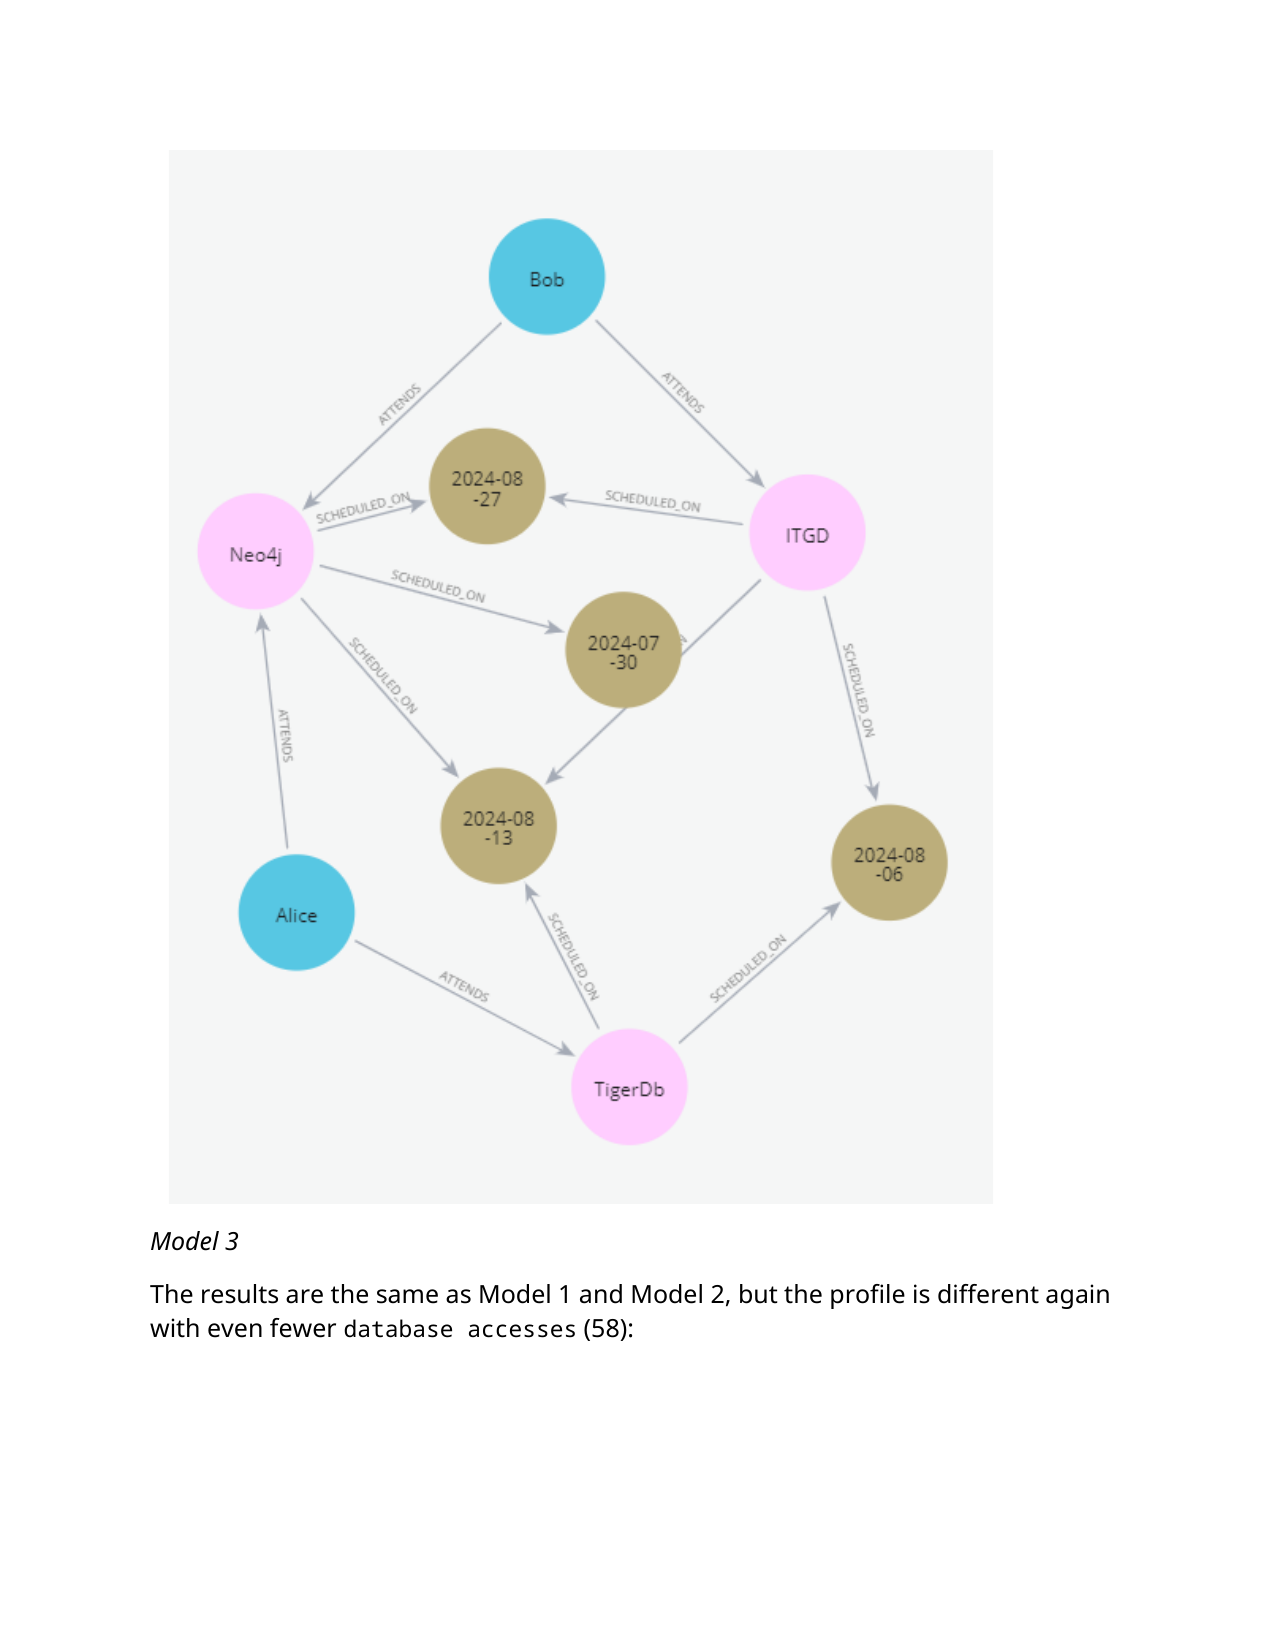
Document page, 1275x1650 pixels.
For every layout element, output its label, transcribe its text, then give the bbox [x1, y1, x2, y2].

text The results are the same as Model 1 and Model 2, but the profile is different again with even fewer database accesses (58): [150, 1277, 1125, 1345]
text Model 3 [150, 1224, 1125, 1258]
picture [168, 150, 994, 1204]
